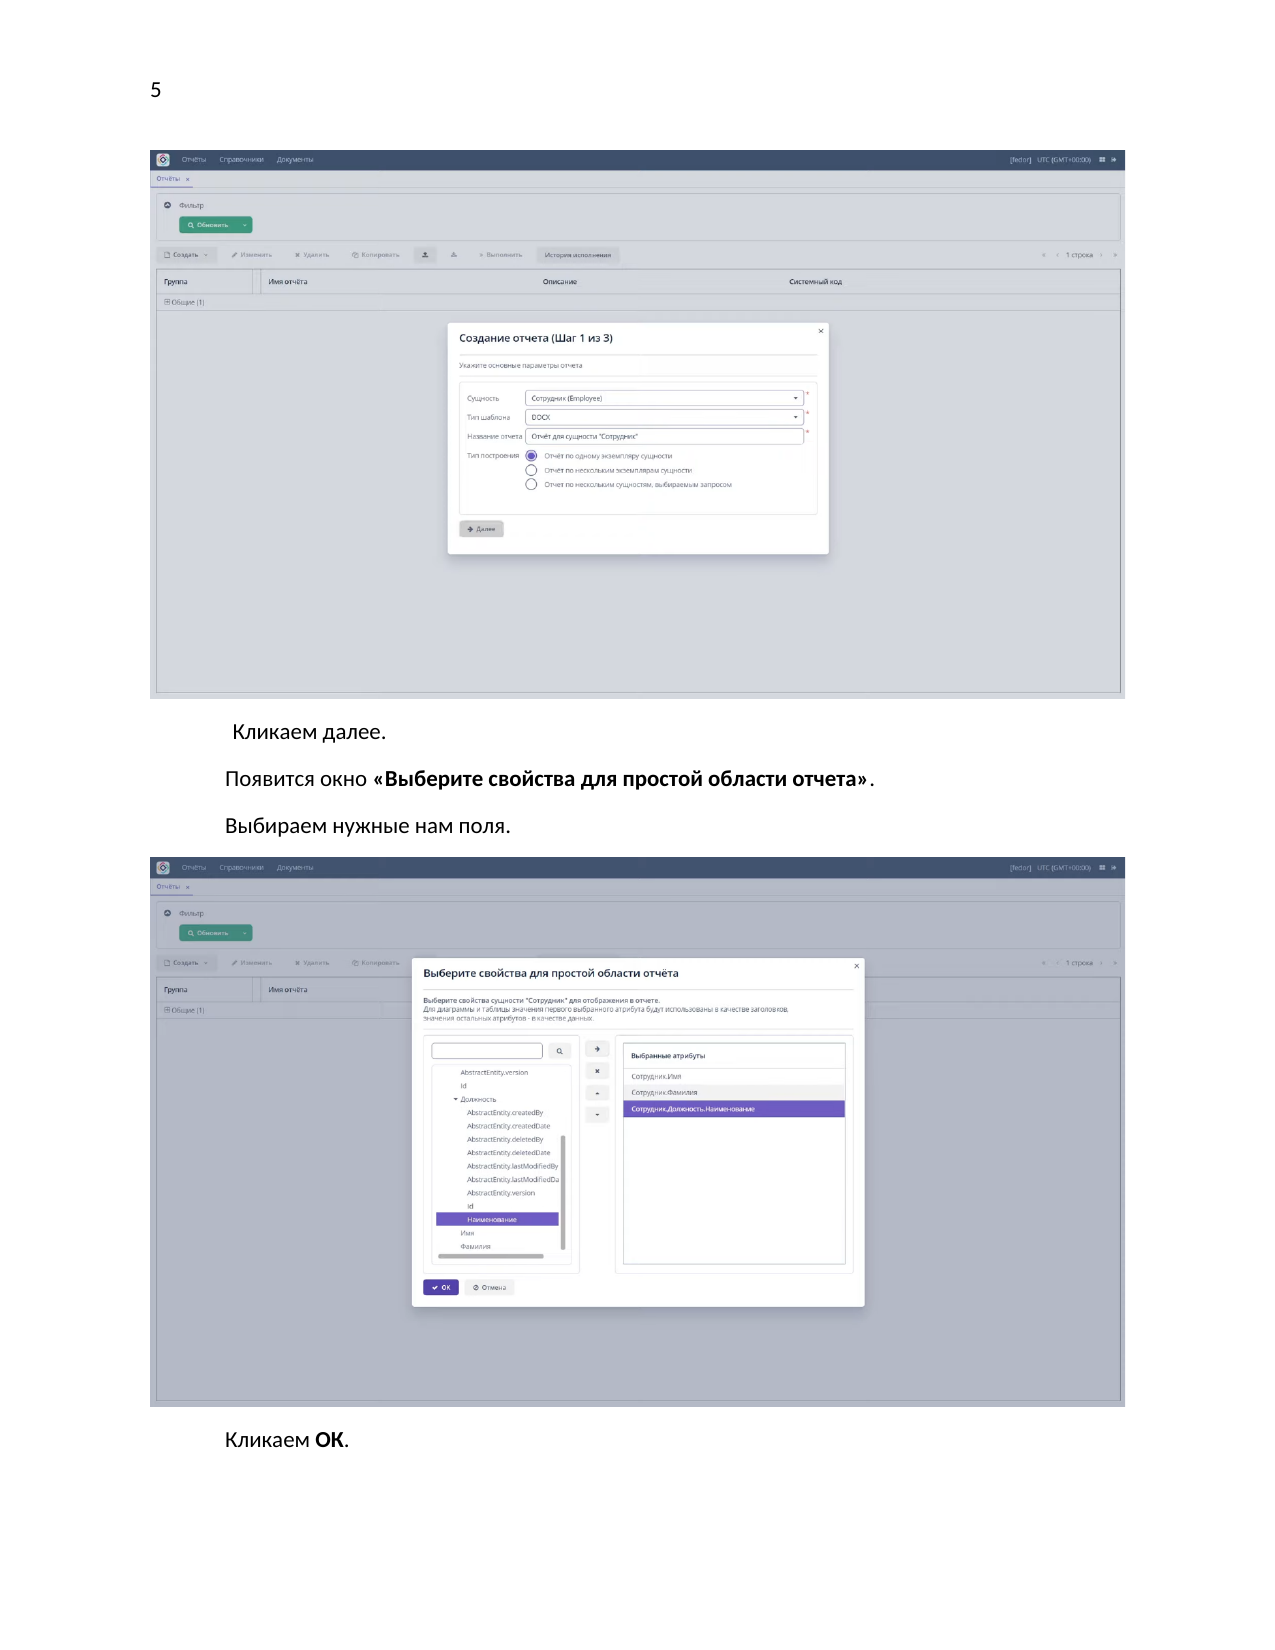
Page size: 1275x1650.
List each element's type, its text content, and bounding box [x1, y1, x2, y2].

text Выбираем нужные нам поля. [225, 811, 1125, 839]
picture [150, 857, 1125, 1407]
text Появится окно «Выберите свойства для простой области отчета». [225, 764, 1125, 792]
picture [150, 150, 1125, 699]
text Кликаем далее. [150, 717, 1125, 745]
text Кликаем ОК. [225, 1425, 1125, 1453]
